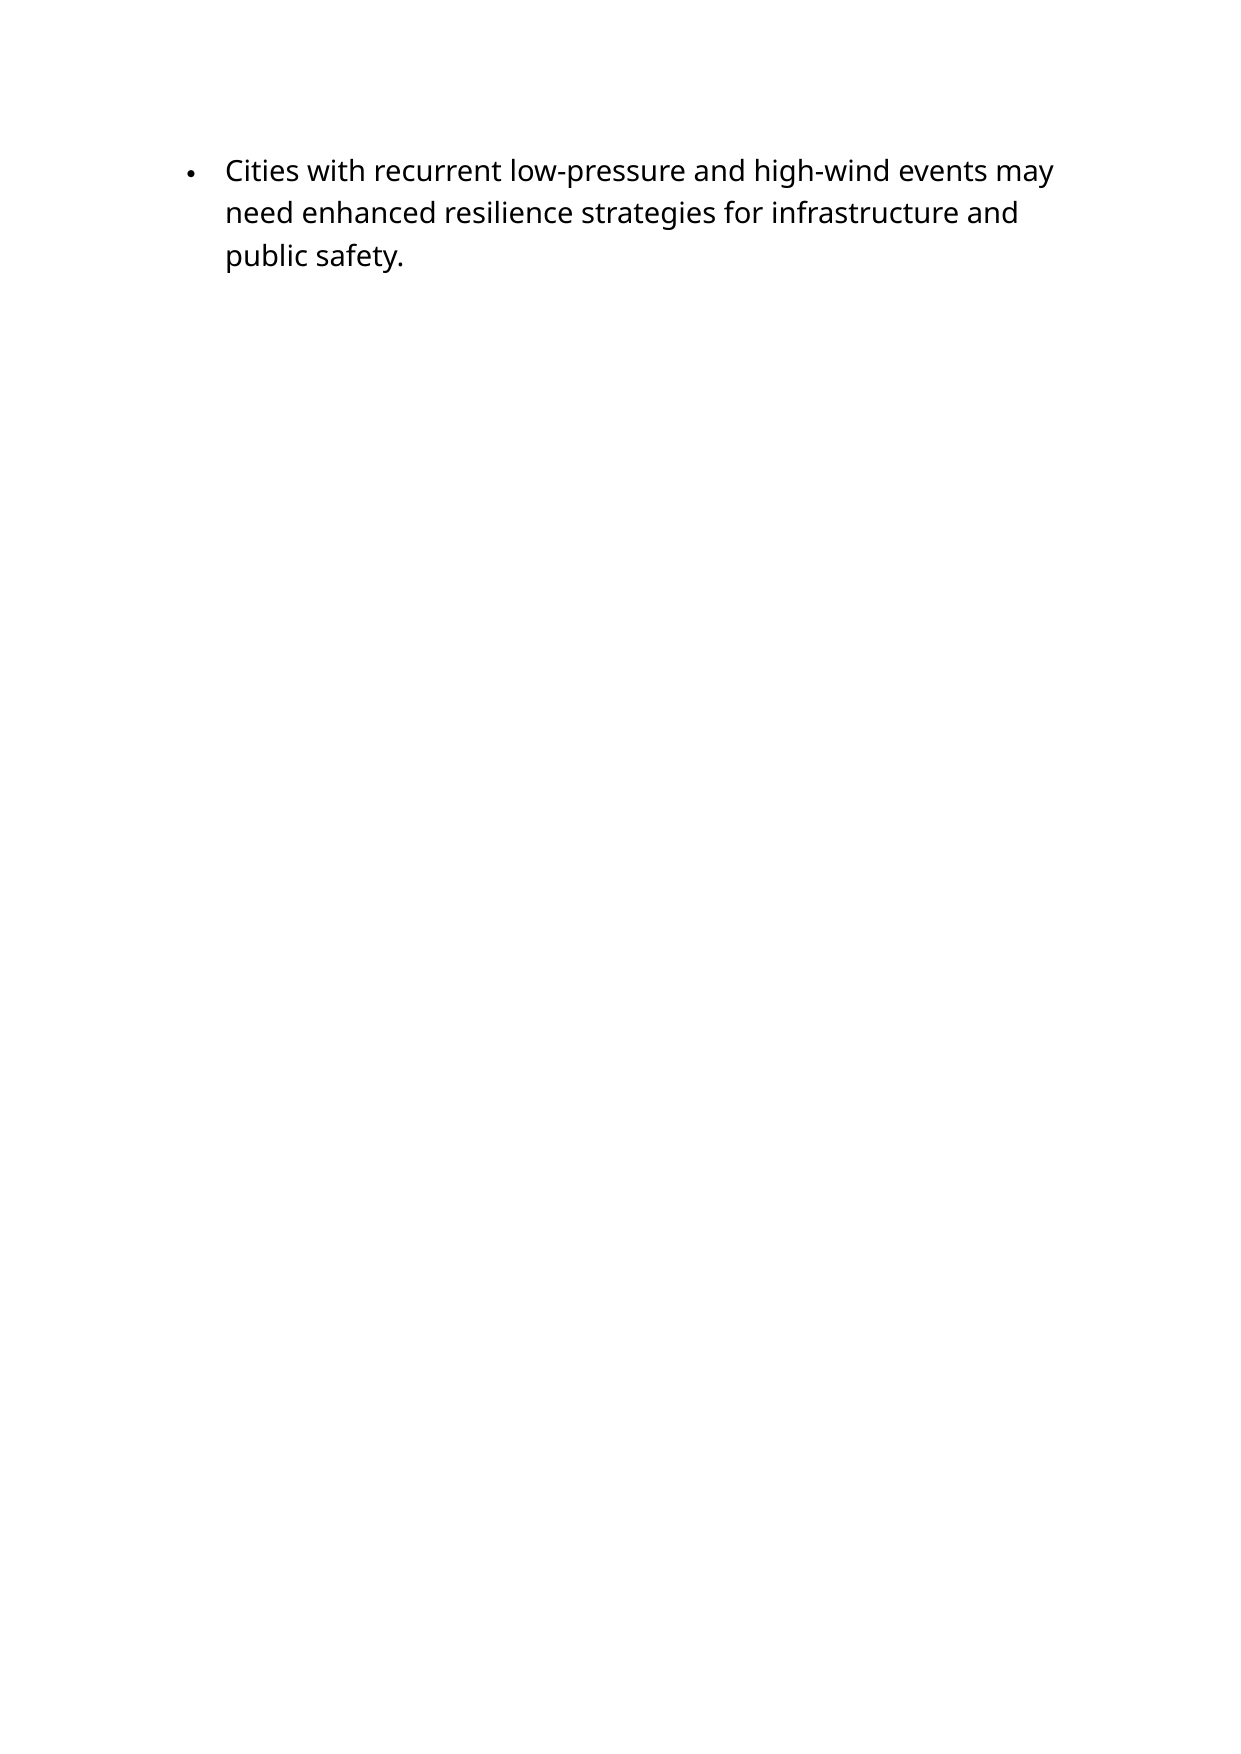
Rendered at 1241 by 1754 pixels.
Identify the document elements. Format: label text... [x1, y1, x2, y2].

list Cities with recurrent low-pressure and high-wind events may need enhanced resilience strategies for infrastructure and public safety. [187, 150, 1090, 275]
